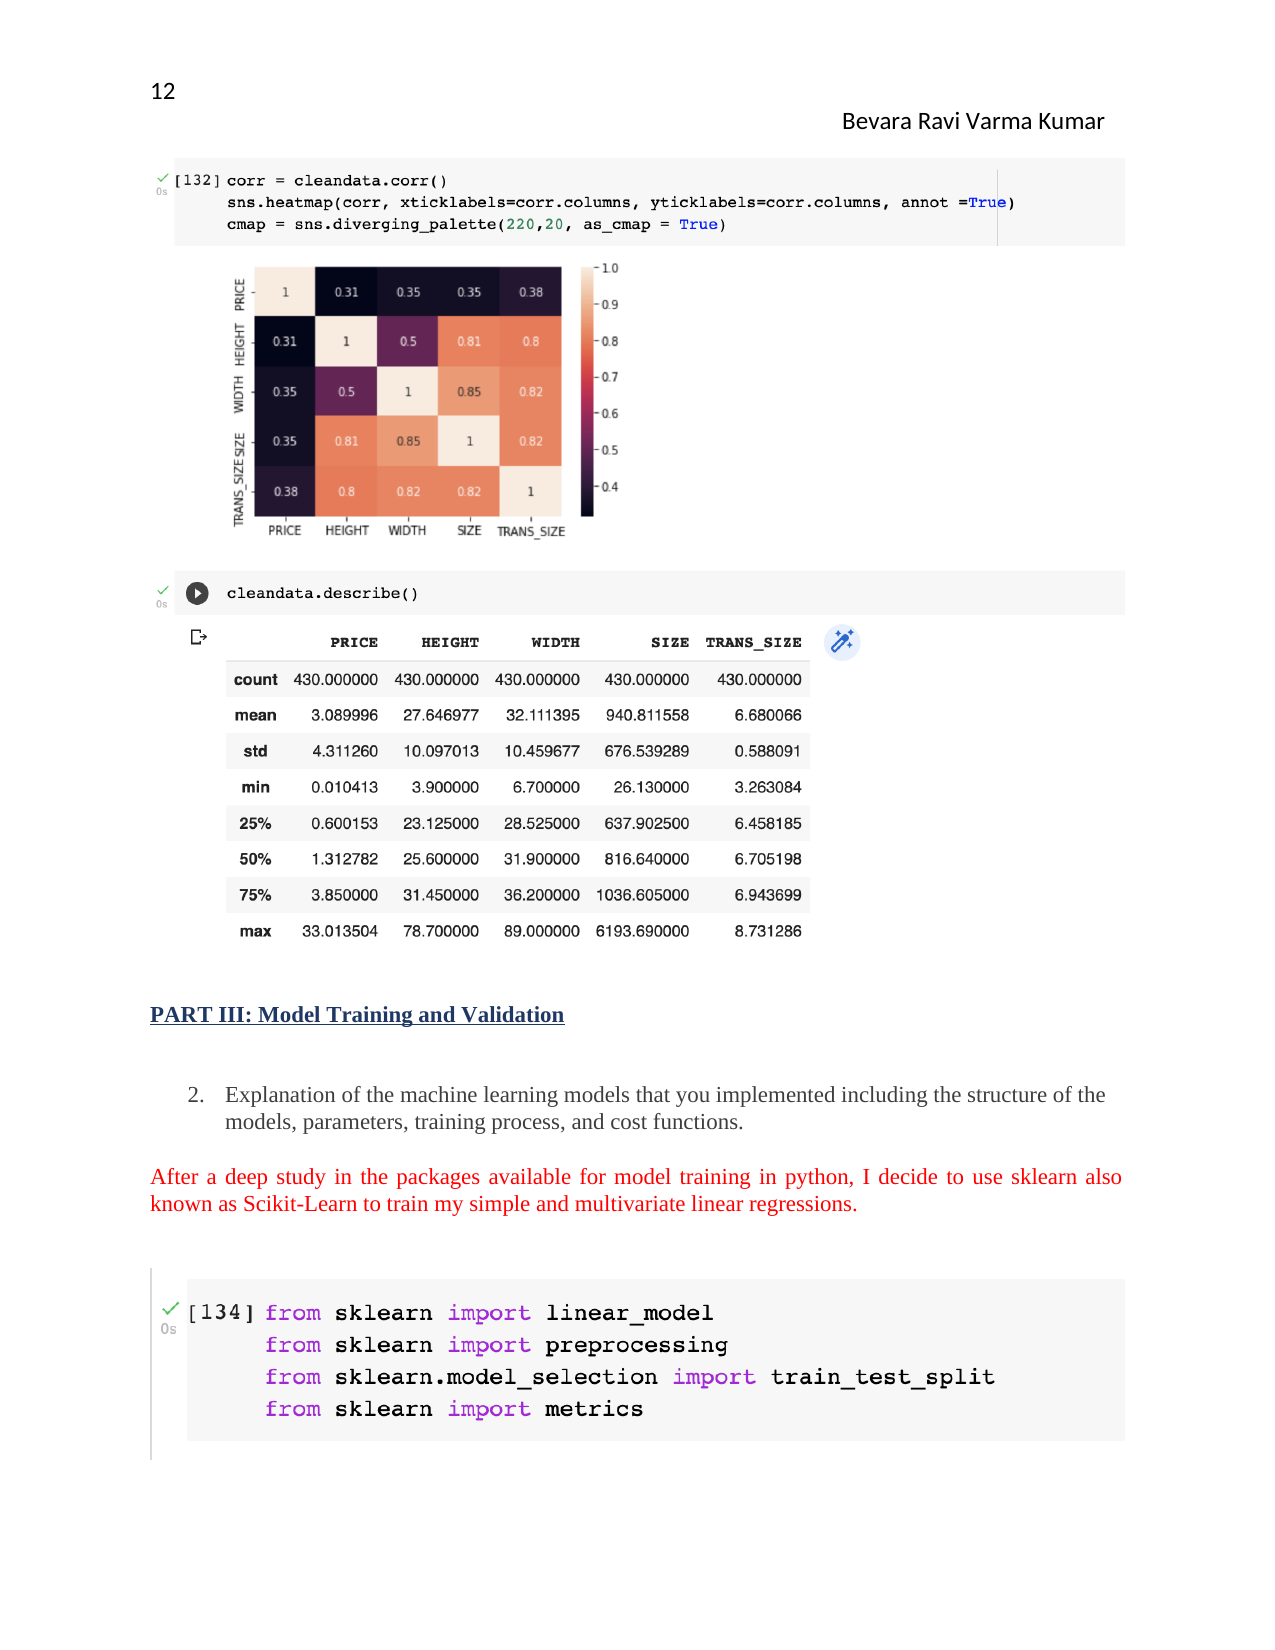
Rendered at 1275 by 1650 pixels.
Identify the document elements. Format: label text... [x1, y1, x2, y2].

picture [150, 1268, 1125, 1460]
picture [150, 150, 1125, 966]
text After a deep study in the packages available for model training in python, I decide to use sklearn also known as Scikit-Learn to train my simple and multivariate linear regressions. [150, 1163, 1125, 1216]
subtitle PART III: Model Training and Validation [150, 1001, 1125, 1027]
list Explanation of the machine learning models that you implemented including the structure of the models, parameters, training process, and cost functions. [187, 1081, 1125, 1134]
